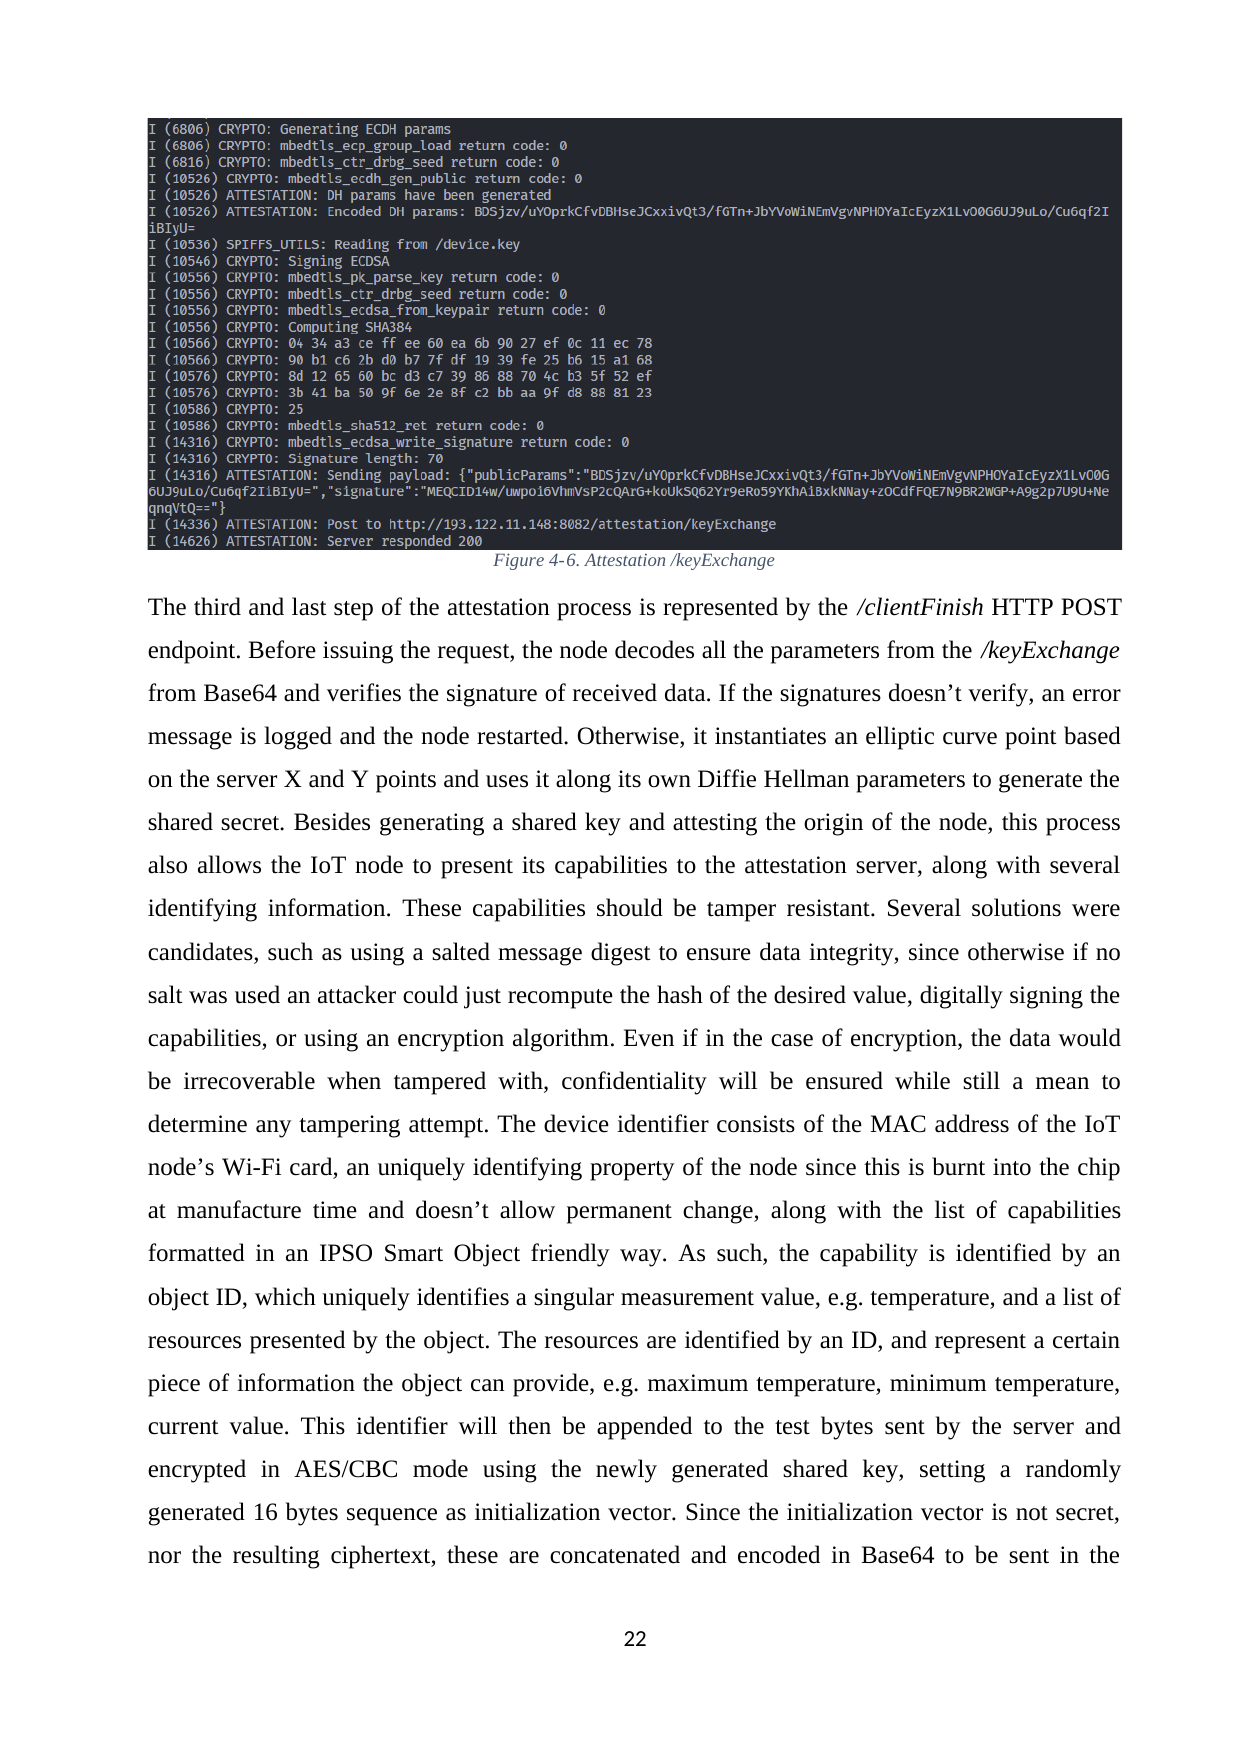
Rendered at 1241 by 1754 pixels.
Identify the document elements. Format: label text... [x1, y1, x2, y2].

text Figure 4-6. Attestation /keyExchange [148, 550, 1122, 571]
picture [147, 118, 1123, 550]
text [148, 592, 1122, 1569]
